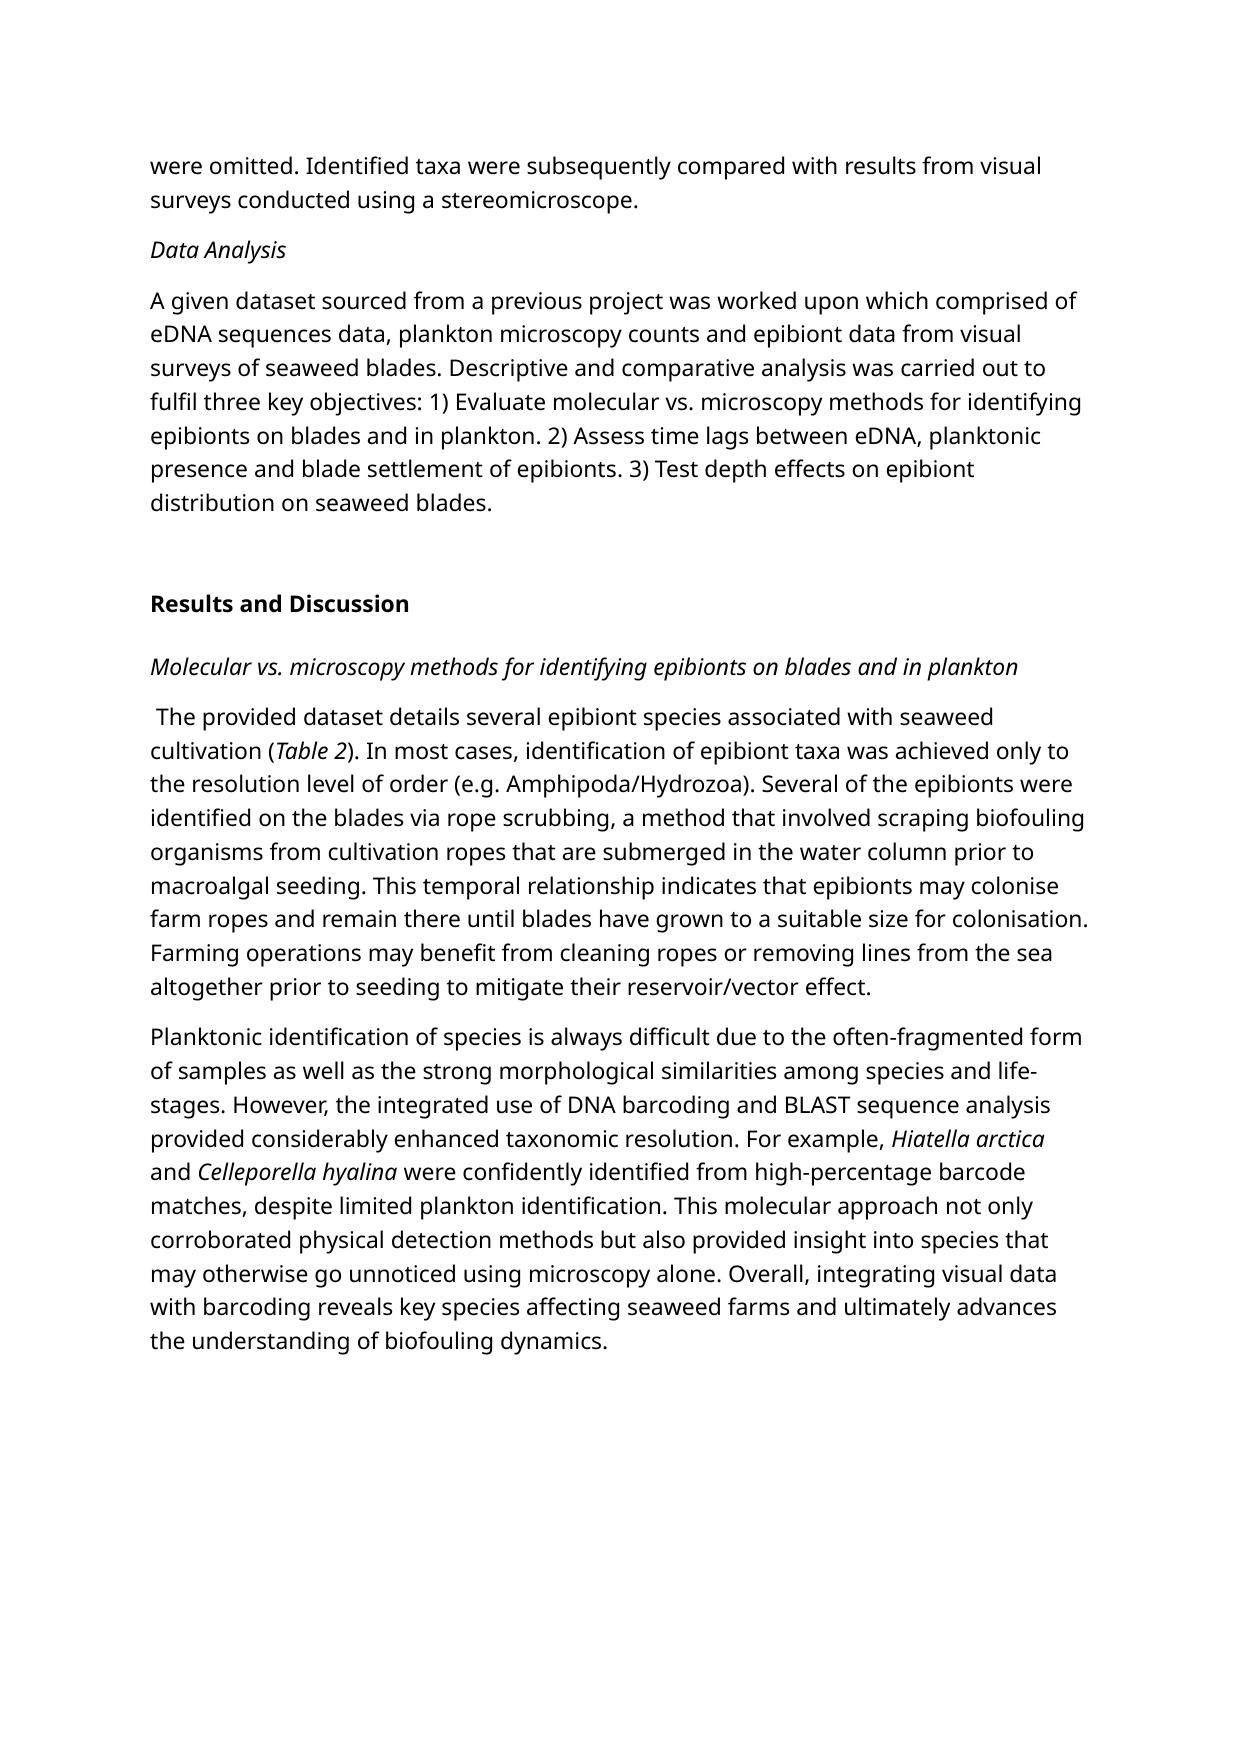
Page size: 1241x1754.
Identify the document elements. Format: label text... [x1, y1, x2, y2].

text Data Analysis [150, 234, 1090, 265]
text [150, 150, 1090, 215]
text A given dataset sourced from a previous project was worked upon which comprised of eDNA sequences data, plankton microscopy counts and epibiont data from visual surveys of seaweed blades. Descriptive and comparative analysis was carried out to fulfil three key objectives: 1) Evaluate molecular vs. microscopy methods for identifying epibionts on blades and in plankton. 2) Assess time lags between eDNA, planktonic presence and blade settlement of epibionts. 3) Test depth effects on epibiont distribution on seaweed blades. [150, 284, 1090, 518]
text Planktonic identification of species is always difficult due to the often-fragmented form of samples as well as the strong morphological similarities among species and life-stages. However, the integrated use of DNA barcoding and BLAST sequence analysis provided considerably enhanced taxonomic resolution. For example, Hiatella arctica and Celleporella hyalina were confidently identified from high-percentage barcode matches, despite limited plankton identification. This molecular approach not only corroborated physical detection methods but also provided insight into species that may otherwise go unnoticed using microscopy alone. Overall, integrating visual data with barcoding reveals key species affecting seaweed farms and ultimately advances the understanding of biofouling dynamics. [150, 1021, 1090, 1356]
text Molecular vs. microscopy methods for identifying epibionts on blades and in plankton [150, 650, 1090, 682]
text The provided dataset details several epibiont species associated with seaweed cultivation (Table 2). In most cases, identification of epibiont taxa was achieved only to the resolution level of order (e.g. Amphipoda/Hydrozoa). Several of the epibionts were identified on the blades via rope scrubbing, a method that involved scraping biofouling organisms from cultivation ropes that are submerged in the water column prior to macroalgal seeding. This temporal relationship indicates that epibionts may colonise farm ropes and remain there until blades have grown to a suitable size for colonisation. Farming operations may benefit from cleaning ropes or removing lines from the sea altogether prior to seeding to mitigate their reservoir/vector effect. [150, 701, 1090, 1002]
text Results and Discussion [150, 588, 1090, 619]
